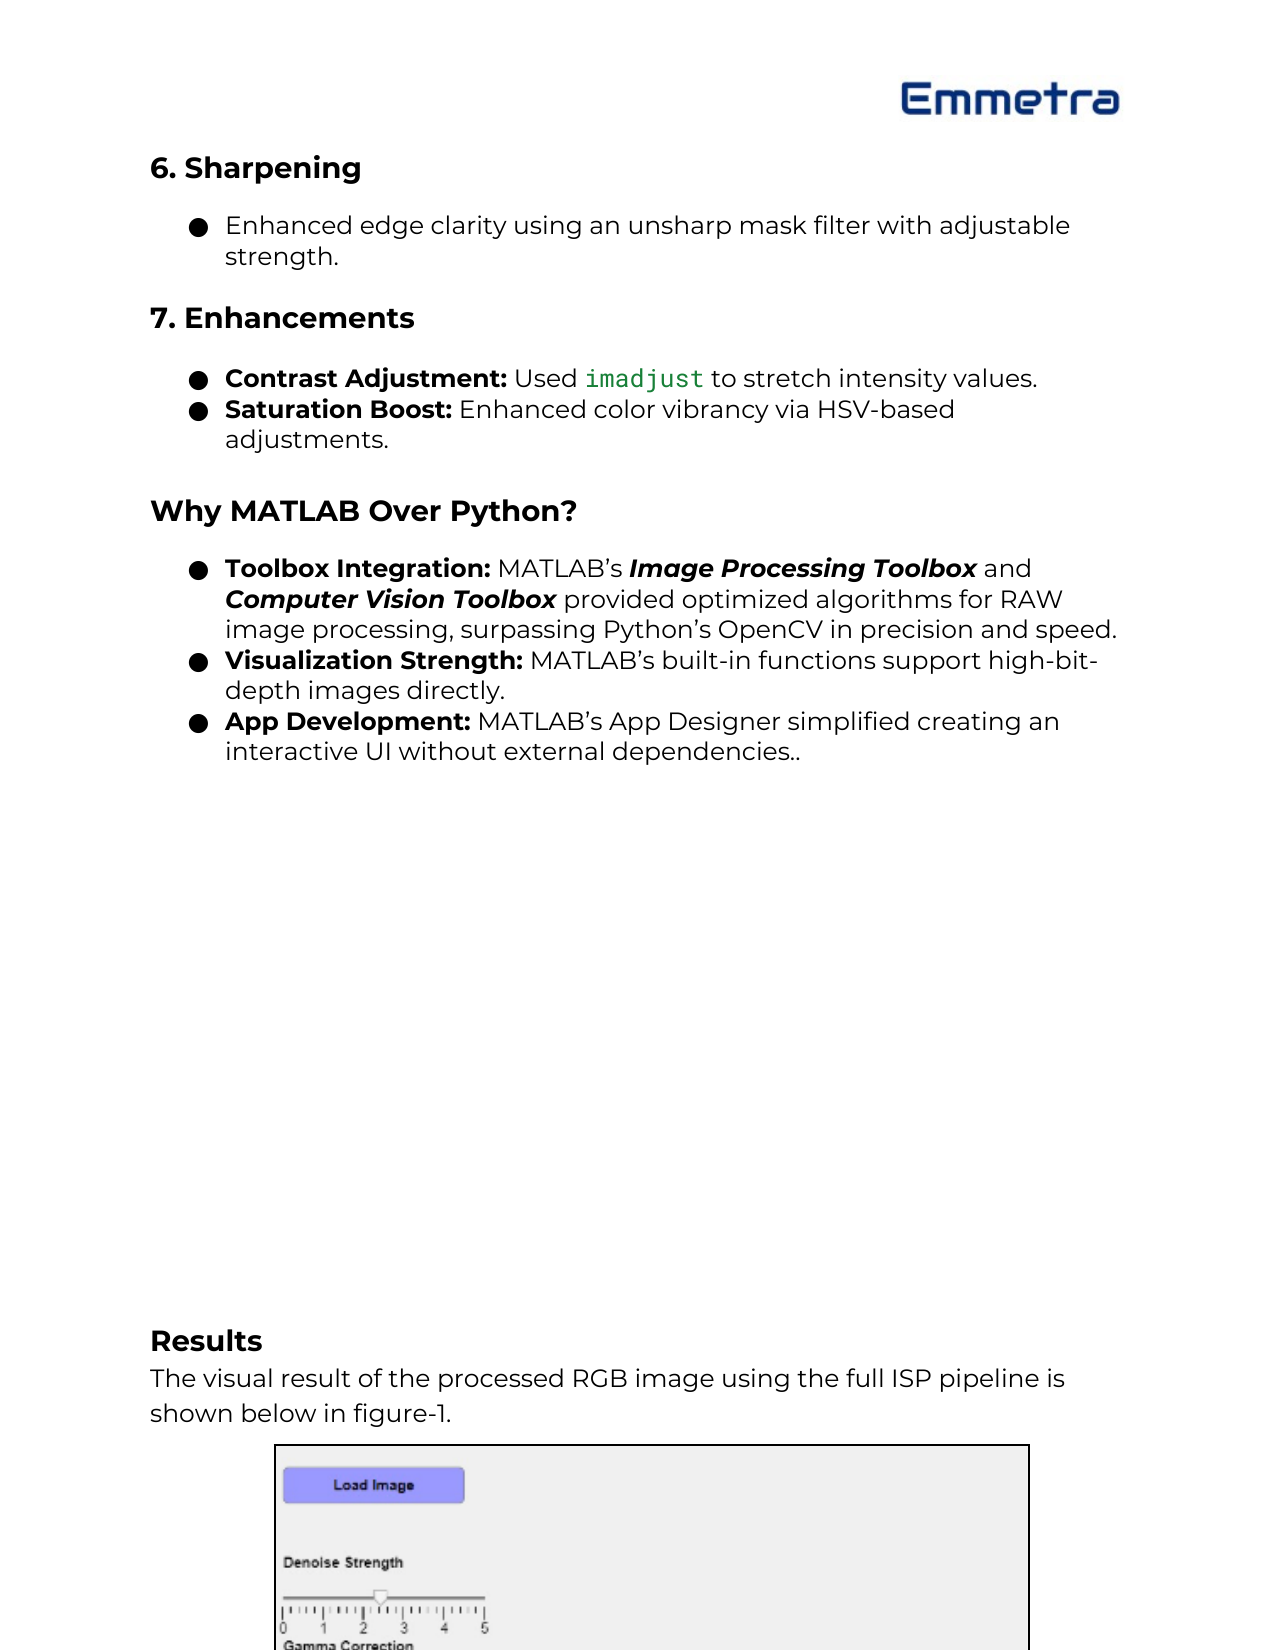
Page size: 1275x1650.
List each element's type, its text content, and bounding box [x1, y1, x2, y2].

list Enhanced edge clarity using an unsharp mask filter with adjustable strength. [187, 211, 1125, 272]
picture [898, 75, 1125, 122]
list Contrast Adjustment: Used imadjust to stretch intensity values. [187, 361, 1125, 394]
list Visualization Strength: MATLAB’s built-in functions support high-bit-depth images directly. [187, 645, 1125, 706]
subtitle Why MATLAB Over Python? [150, 493, 1125, 528]
text Results [150, 1323, 1125, 1358]
text The visual result of the processed RGB image using the full ISP pipeline is shown below in figure-1. [150, 1364, 1125, 1429]
subtitle 6. Sharpening [150, 150, 1125, 186]
list Saturation Boost: Enhanced color vibrancy via HSV-based adjustments. [187, 394, 1125, 455]
list Toolbox Integration: MATLAB’s Image Processing Toolbox and Computer Vision Toolbox provided optimized algorithms for RAW image processing, surpassing Python’s OpenCV in precision and speed. [187, 553, 1125, 645]
picture [276, 1446, 1028, 1650]
subtitle 7. Enhancements [150, 301, 1125, 336]
list App Development: MATLAB’s App Designer simplified creating an interactive UI without external dependencies.. [187, 706, 1125, 767]
